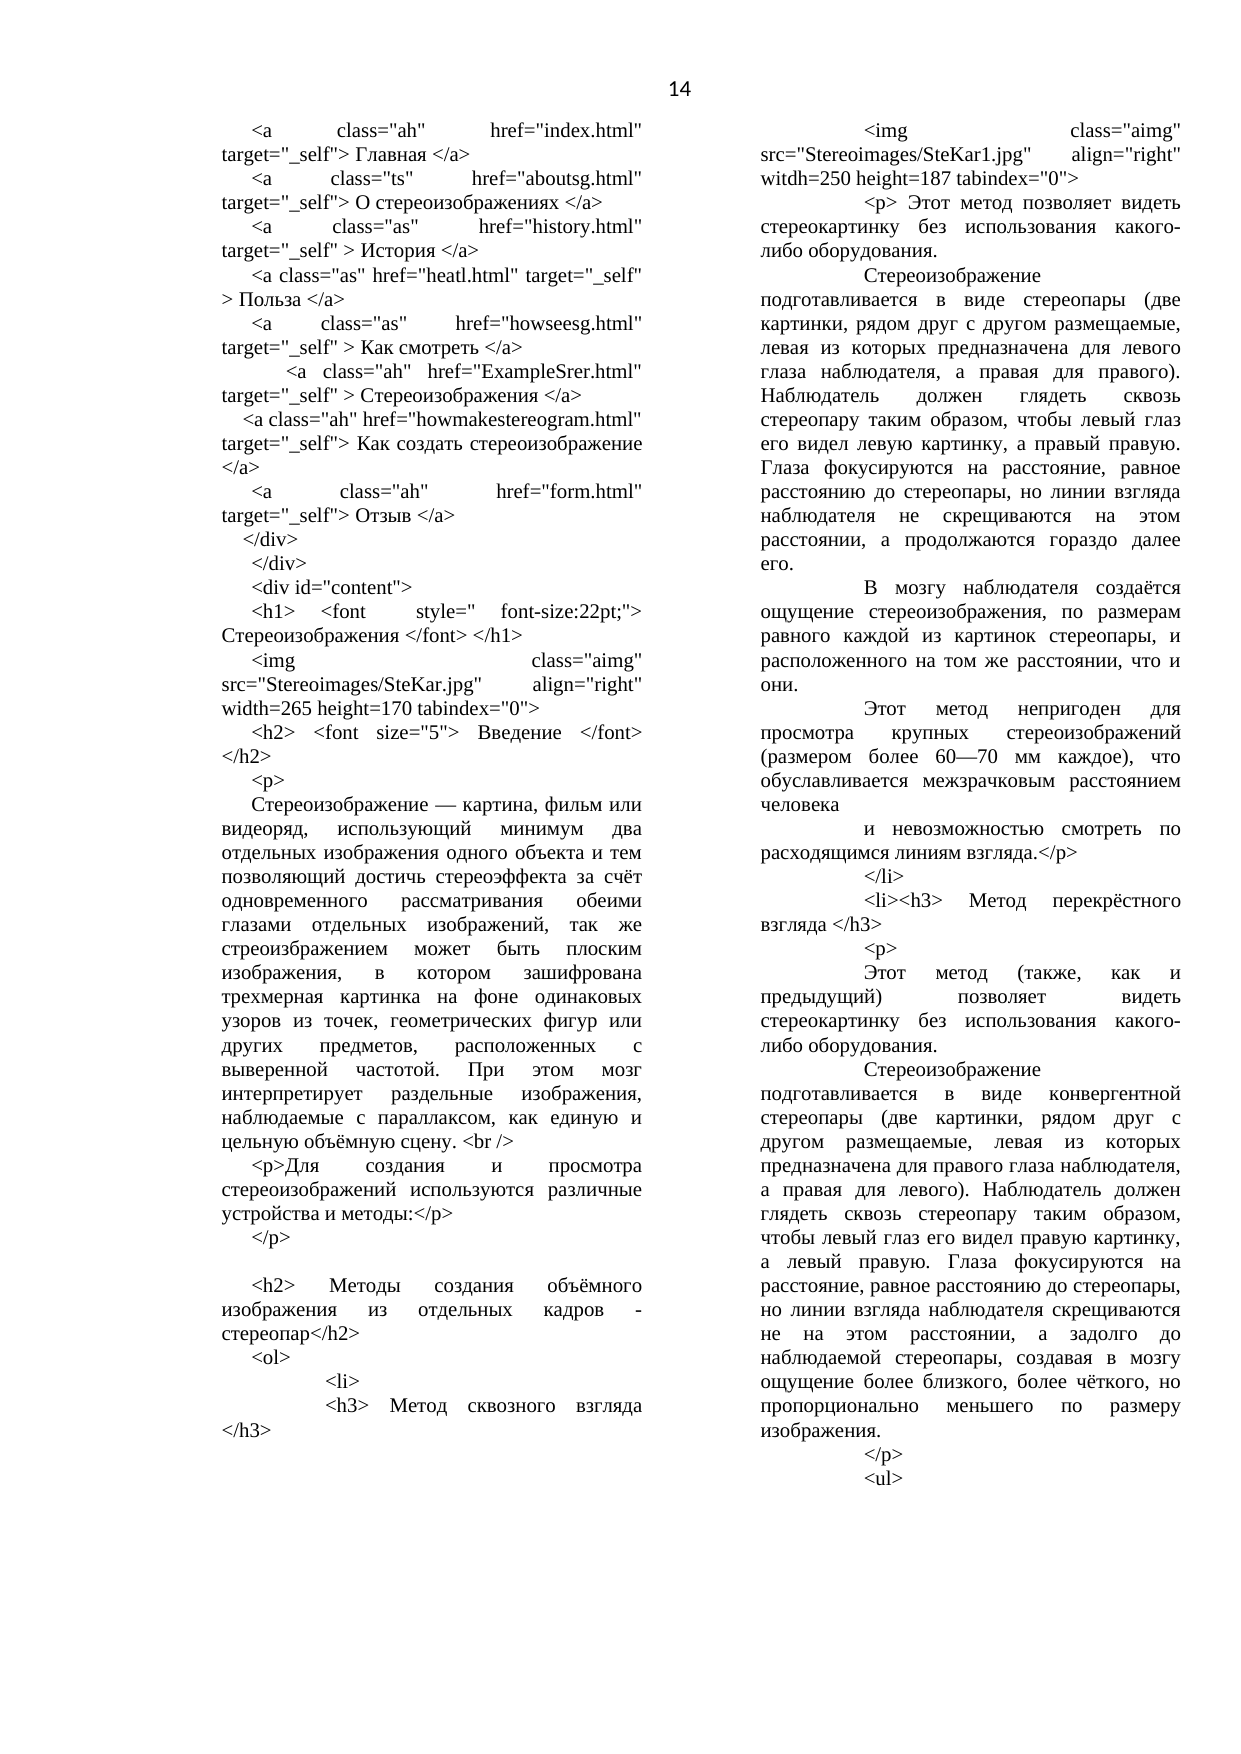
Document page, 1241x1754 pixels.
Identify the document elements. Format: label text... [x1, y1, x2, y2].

text <h1> <font style=" font-size:22pt;"> Стереоизображения </font> </h1> [221, 599, 642, 647]
text Стереоизображение подготавливается в виде конвергентной стереопары (две картинки, рядом друг с другом размещаемые, левая из которых предназначена для правого глаза наблюдателя, а правая для левого). Наблюдатель должен глядеть сквозь стереопару таким образом, чтобы левый глаз его видел правую картинку, а левый правую. Глаза фокусируются на расстояние, равное расстоянию до стереопары, но линии взгляда наблюдателя скрещиваются не на этом расстоянии, а задолго до наблюдаемой стереопары, создавая в мозгу ощущение более близкого, более чёткого, но пропорционально меньшего по размеру изображения. [760, 1057, 1181, 1442]
text <img class="aimg" src="Stereoimages/SteKar.jpg" align="right" width=265 height=170 tabindex="0"> [221, 647, 642, 720]
text </p> [760, 1442, 1181, 1466]
text <ol> [221, 1345, 642, 1369]
text <p> [221, 768, 642, 792]
text <a class="ah" href="form.html" target="_self"> Отзыв </a> [221, 479, 642, 527]
text </div> [221, 551, 642, 575]
text <img class="aimg" src="Stereoimages/SteKar1.jpg" align="right" witdh=250 height=187 tabindex="0"> [760, 118, 1181, 190]
text Этот метод непригоден для просмотра крупных стереоизображений (размером более 60—70 мм каждое), что обуславливается межзрачковым расстоянием человека [760, 696, 1181, 816]
text и невозможностью смотреть по расходящимся линиям взгляда.</p> [760, 816, 1181, 864]
text <h2> Методы создания объёмного изображения из отдельных кадров - стереопар</h2> [221, 1273, 642, 1345]
text Стереоизображение — картина, фильм или видеоряд, использующий минимум два отдельных изображения одного объекта и тем позволяющий достичь стереоэффекта за счёт одновременного рассматривания обеими глазами отдельных изображений, так же стреоизбражением может быть плоским изображения, в котором зашифрована трехмерная картинка на фоне одинаковых узоров из точек, геометрических фигур или других предметов, расположенных с выверенной частотой. При этом мозг интерпретирует раздельные изображения, наблюдаемые с параллаксом, как единую и цельную объёмную сцену. <br /> [221, 792, 642, 1153]
text Стереоизображение подготавливается в виде стереопары (две картинки, рядом друг с другом размещаемые, левая из которых предназначена для левого глаза наблюдателя, а правая для правого). Наблюдатель должен глядеть сквозь стереопару таким образом, чтобы левый глаз его видел левую картинку, а правый правую. Глаза фокусируются на расстояние, равное расстоянию до стереопары, но линии взгляда наблюдателя не скрещиваются на этом расстоянии, а продолжаются гораздо далее его. [760, 262, 1181, 575]
text </p> [221, 1225, 642, 1249]
text <a class="ah" href="ExampleSrer.html" target="_self" > Cтереоизображения </a> [221, 359, 642, 407]
text <ul> [760, 1466, 1181, 1490]
text <p> Этот метод позволяет видеть стереокартинку без использования какого-либо оборудования. [760, 190, 1181, 262]
text <a class="as" href="heatl.html" target="_self" > Польза </a> [221, 262, 642, 311]
text В мозгу наблюдателя создаётся ощущение стереоизображения, по размерам равного каждой из картинок стереопары, и расположенного на том же расстоянии, что и они. [760, 575, 1181, 696]
text <p>Для создания и просмотра стереоизображений используются различные устройства и методы:</p> [221, 1153, 642, 1225]
text </li> [760, 864, 1181, 888]
text <a class="ah" href="index.html" target="_self"> Главная </a> [221, 118, 642, 166]
text <li> [221, 1369, 642, 1393]
text </div> [221, 527, 642, 551]
text <div id="content"> [221, 575, 642, 599]
text <a class="ah" href="howmakestereogram.html" target="_self"> Как создать стереоизображение </a> [221, 407, 642, 479]
text <a class="ts" href="aboutsg.html" target="_self"> О стереоизображениях </a> [221, 166, 642, 214]
text <p> [760, 936, 1181, 960]
text <h2> <font size="5"> Введение </font> </h2> [221, 720, 642, 768]
text Этот метод (также, как и предыдущий) позволяет видеть стереокартинку без использования какого-либо оборудования. [760, 960, 1181, 1057]
text <h3> Метод сквозного взгляда </h3> [221, 1393, 642, 1442]
text <li><h3> Метод перекрёстного взгляда </h3> [760, 888, 1181, 936]
text <a class="as" href="history.html" target="_self" > История </a> [221, 214, 642, 262]
text <a class="as" href="howseesg.html" target="_self" > Как смотреть </a> [221, 311, 642, 359]
